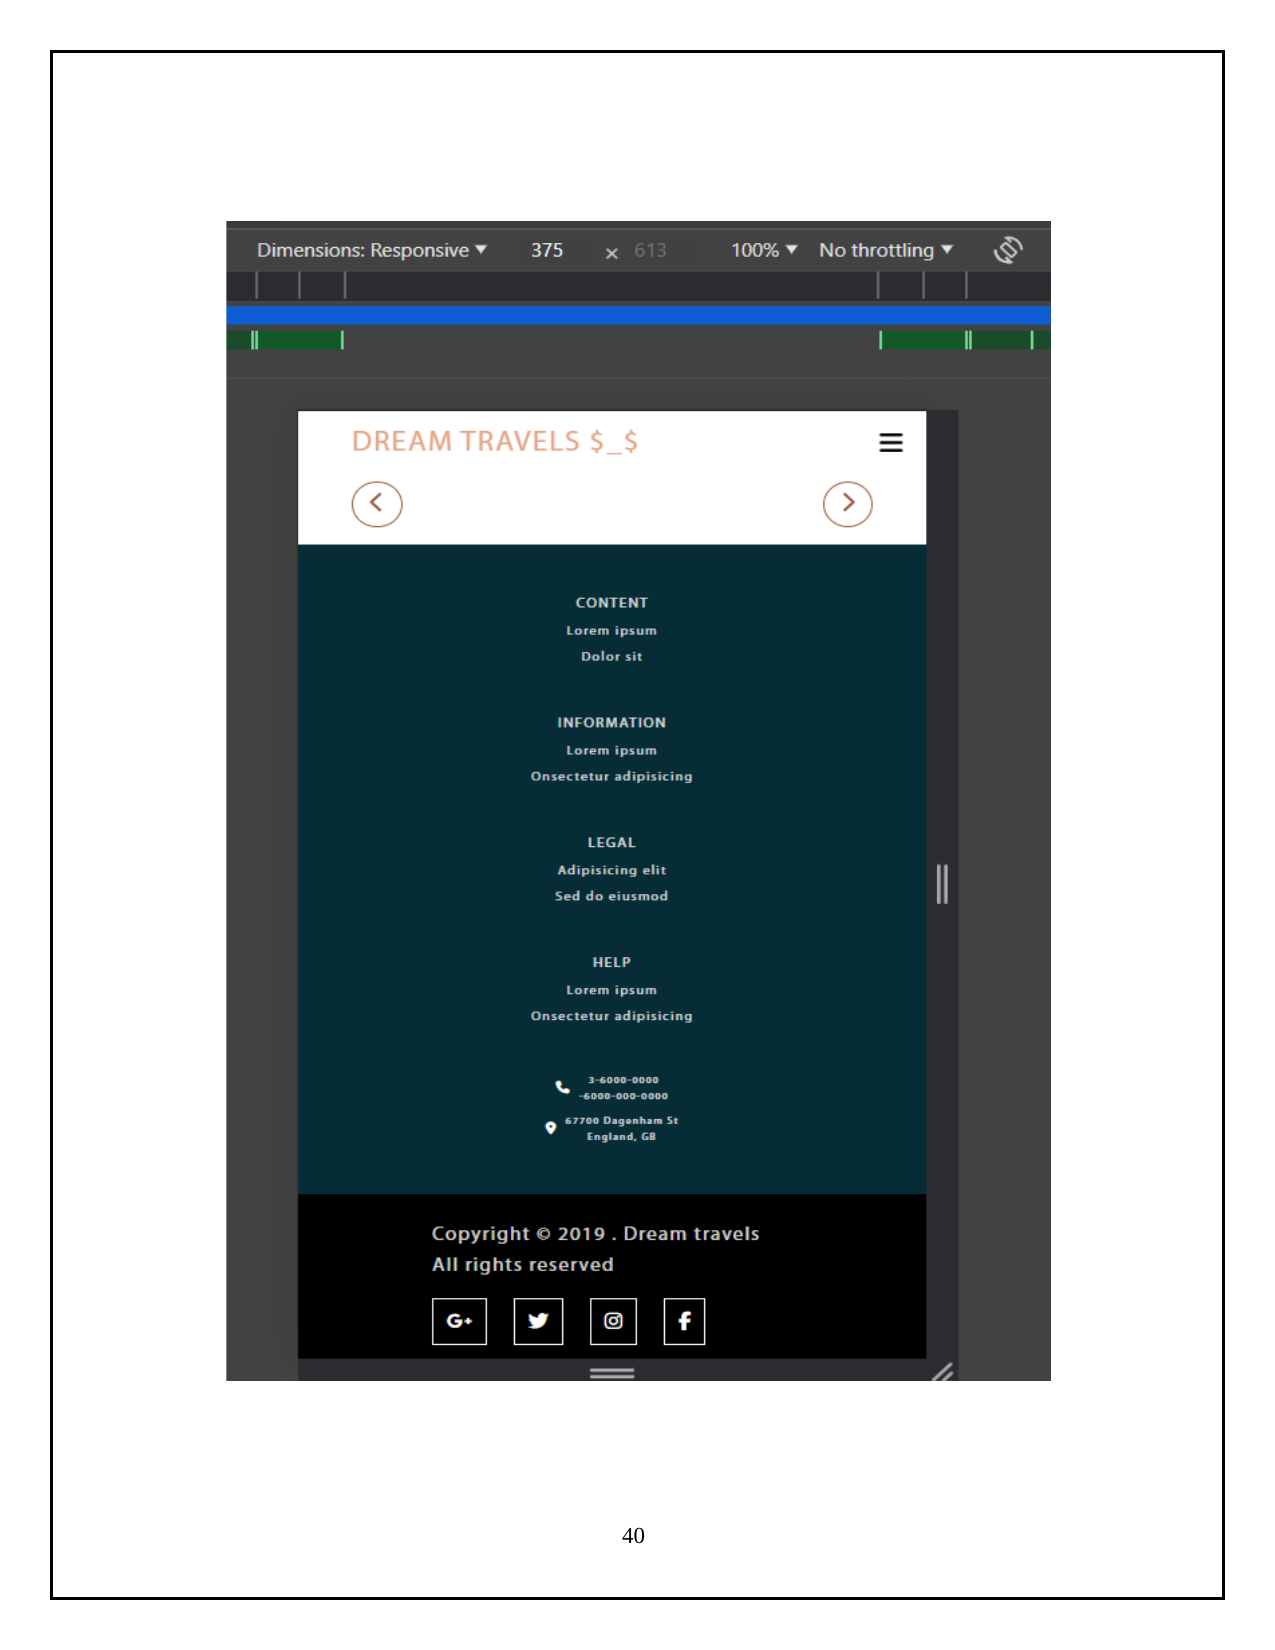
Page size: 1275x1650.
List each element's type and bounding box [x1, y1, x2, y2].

picture [226, 221, 1051, 1381]
